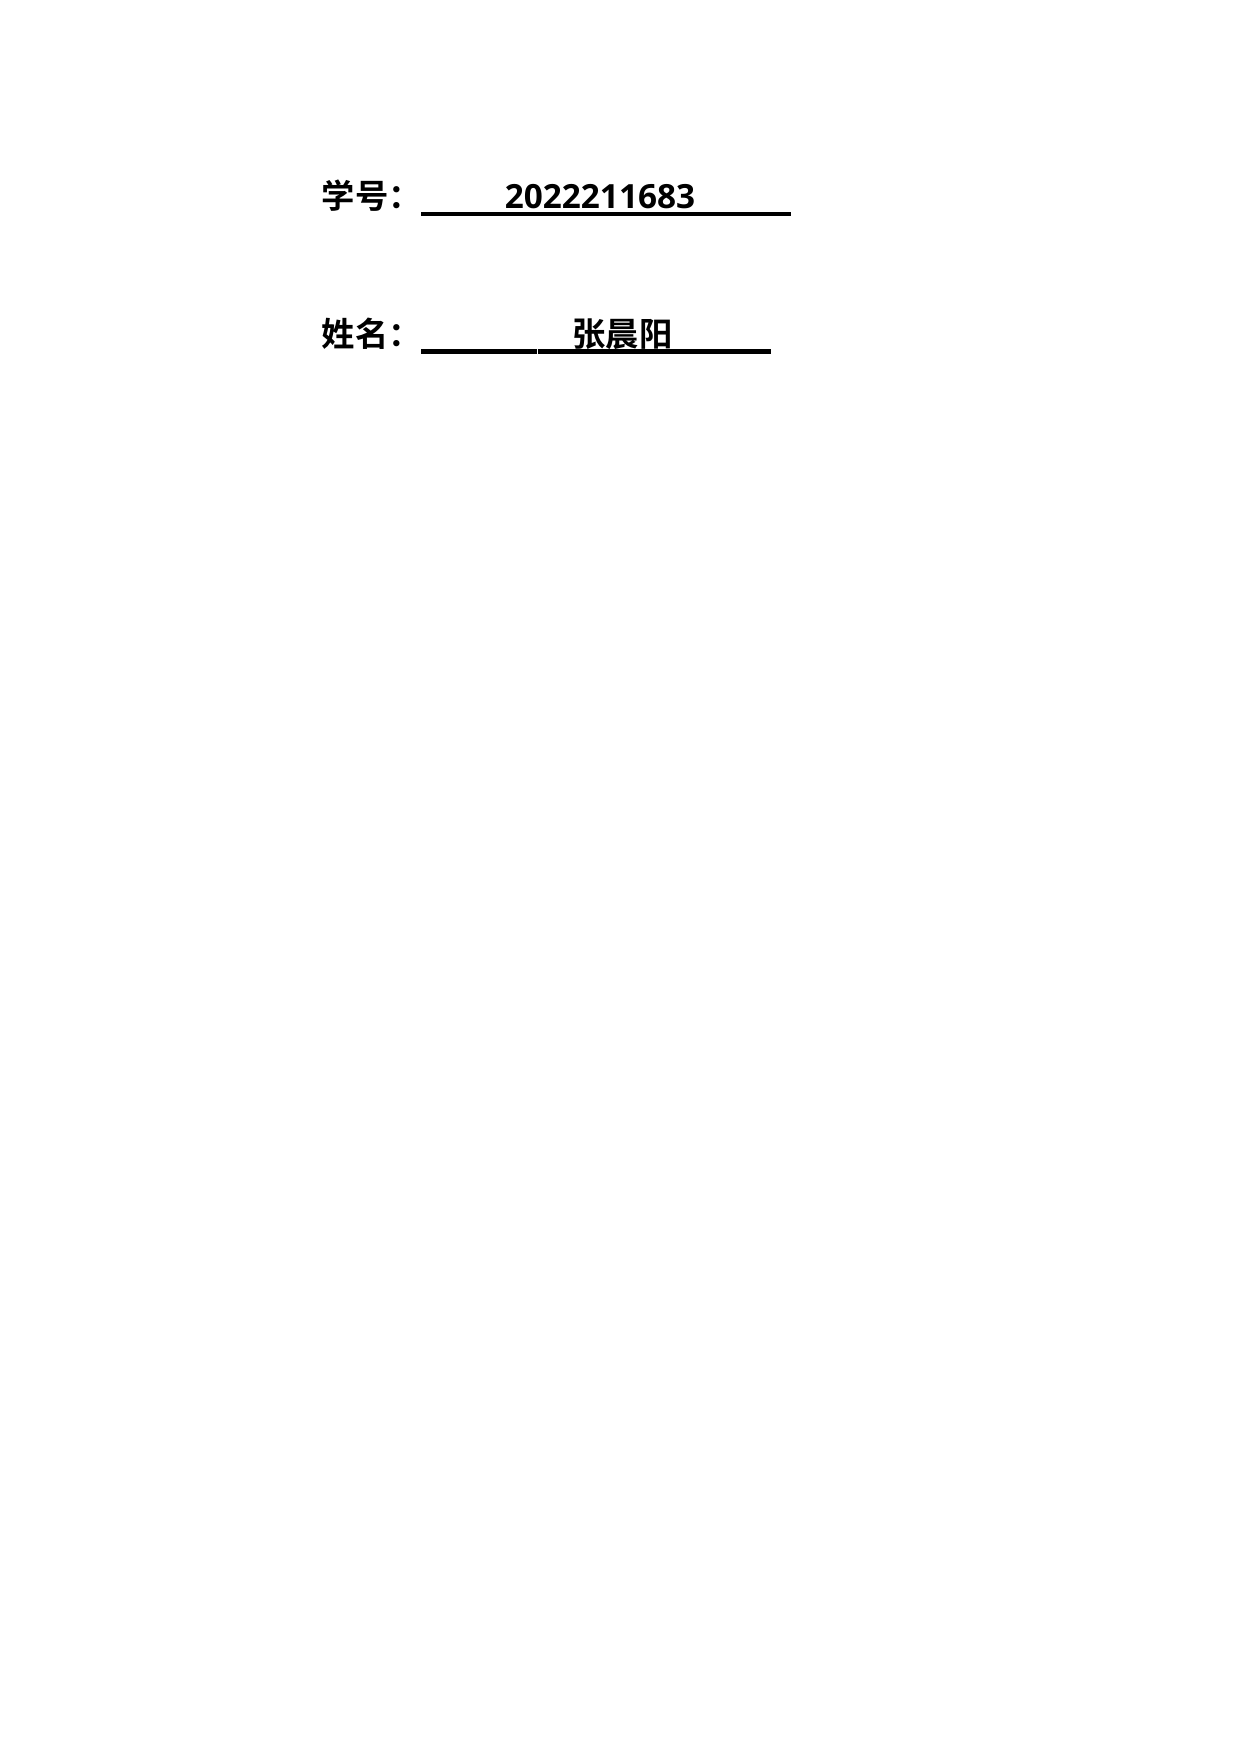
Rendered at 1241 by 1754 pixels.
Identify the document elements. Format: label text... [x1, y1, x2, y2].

text 姓名： 张晨阳 [187, 299, 1053, 364]
text 学号： 2022211683 [187, 162, 1053, 227]
